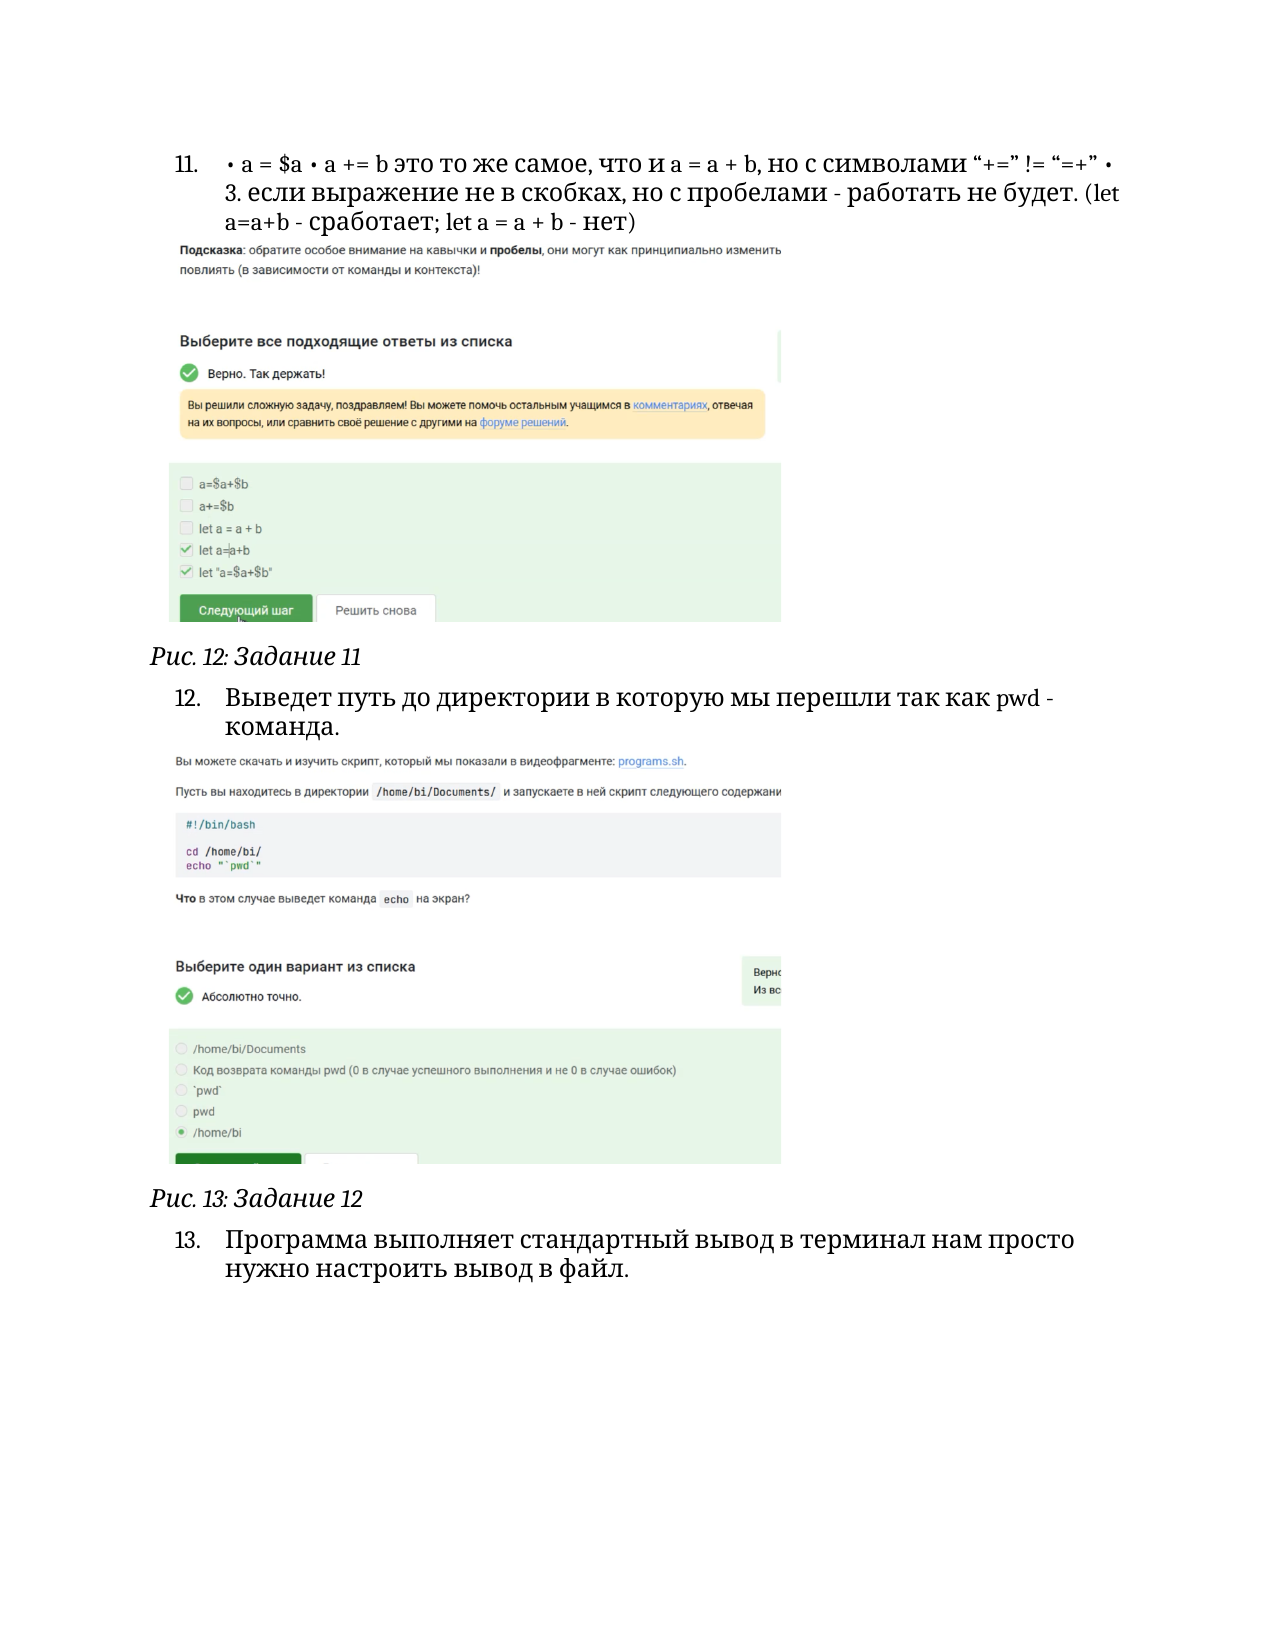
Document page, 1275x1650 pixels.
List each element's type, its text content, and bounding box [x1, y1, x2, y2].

list Программа выполняет стандартный вывод в терминал нам просто нужно настроить вывод в файл. [175, 1226, 1125, 1283]
text Рис. 12: Задание 11 [150, 643, 1125, 671]
text Рис. 13: Задание 12 [150, 1185, 1125, 1213]
list • a = $a • a += b это то же самое, что и a = a + b, но с символами “+=” != “=+” • 3. если выражение не в скобках, но с пробелами - работать не будет. (let a=a+b - сработает; let a = a + b - нет) [175, 150, 1125, 236]
picture [168, 240, 782, 622]
list Выведет путь до директории в которую мы перешли так как pwd - команда. [175, 684, 1125, 741]
picture [168, 745, 782, 1164]
